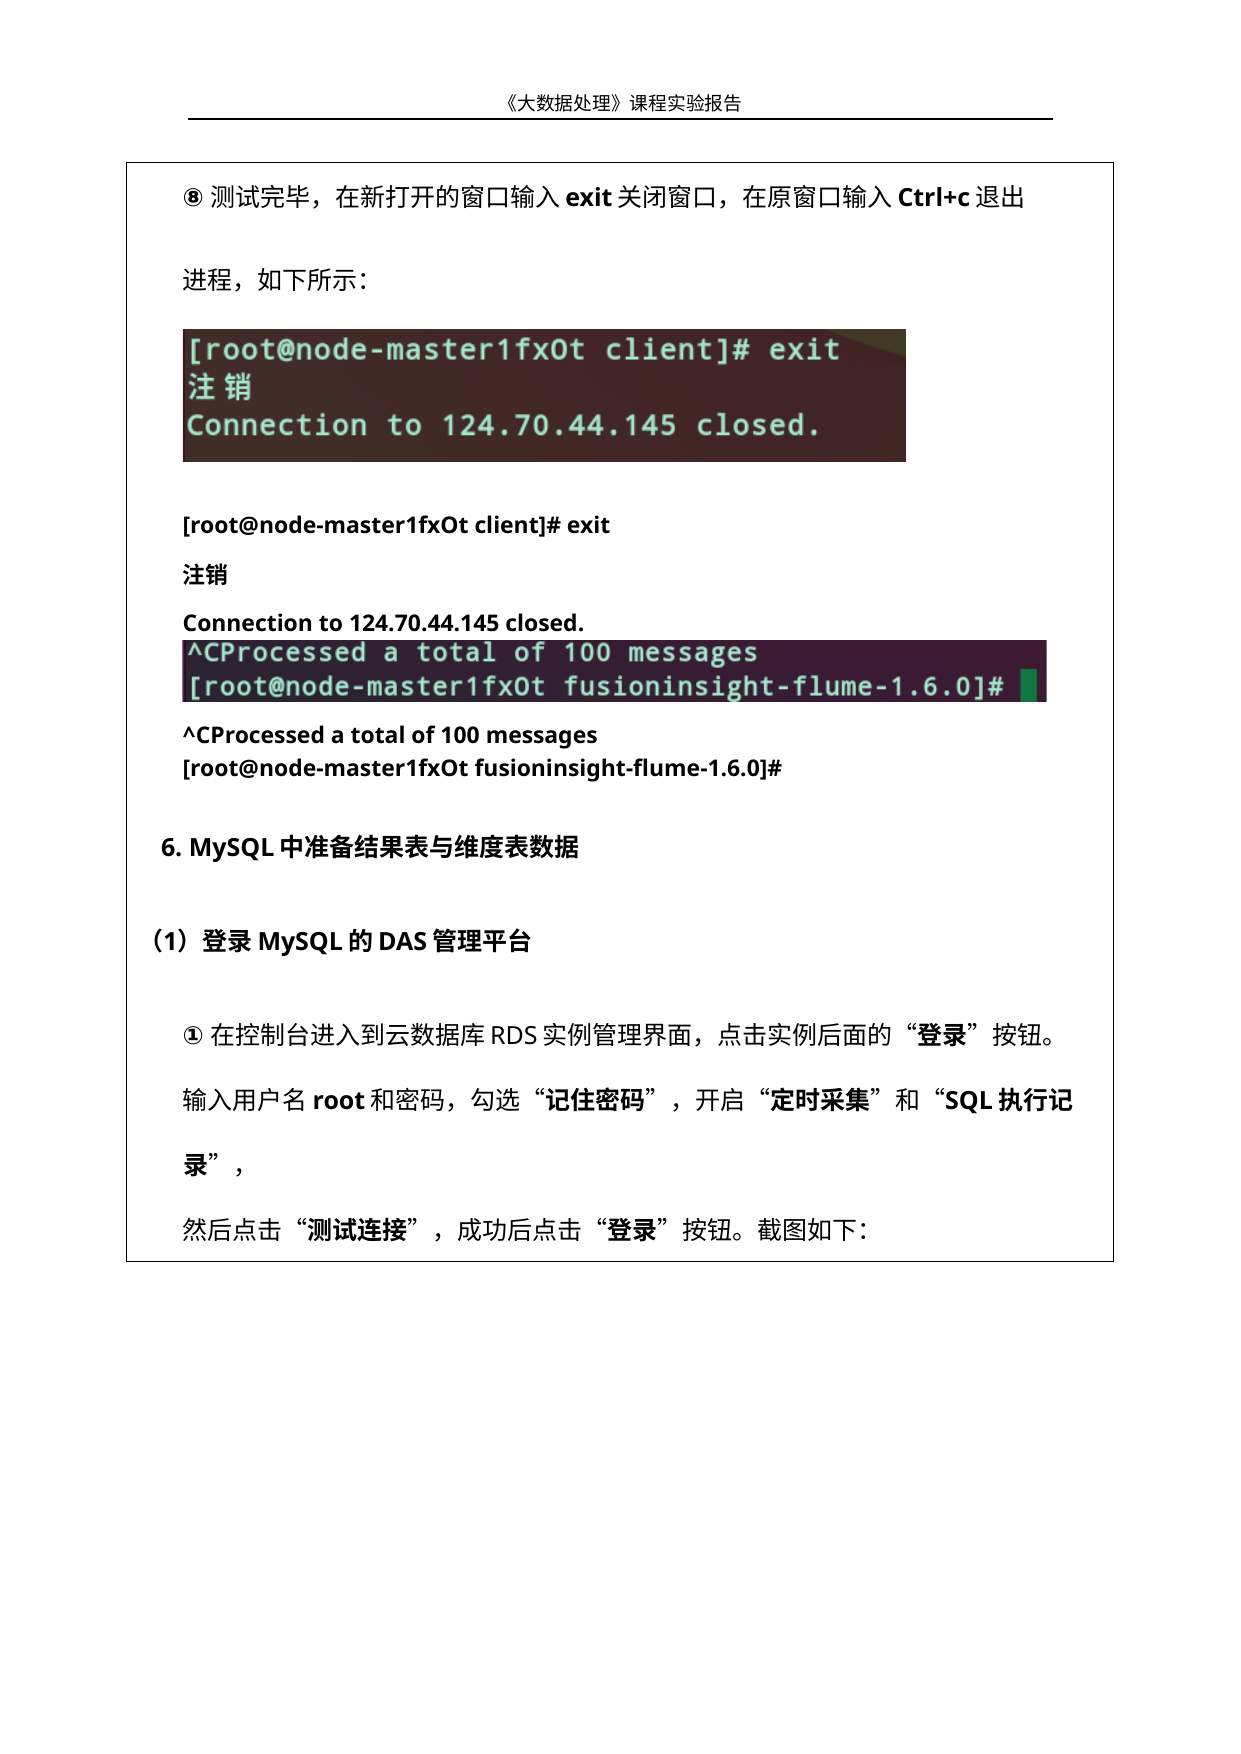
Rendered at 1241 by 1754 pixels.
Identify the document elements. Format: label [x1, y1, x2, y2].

picture [182, 640, 1047, 702]
picture [182, 329, 906, 462]
table_cell [127, 163, 1113, 1261]
